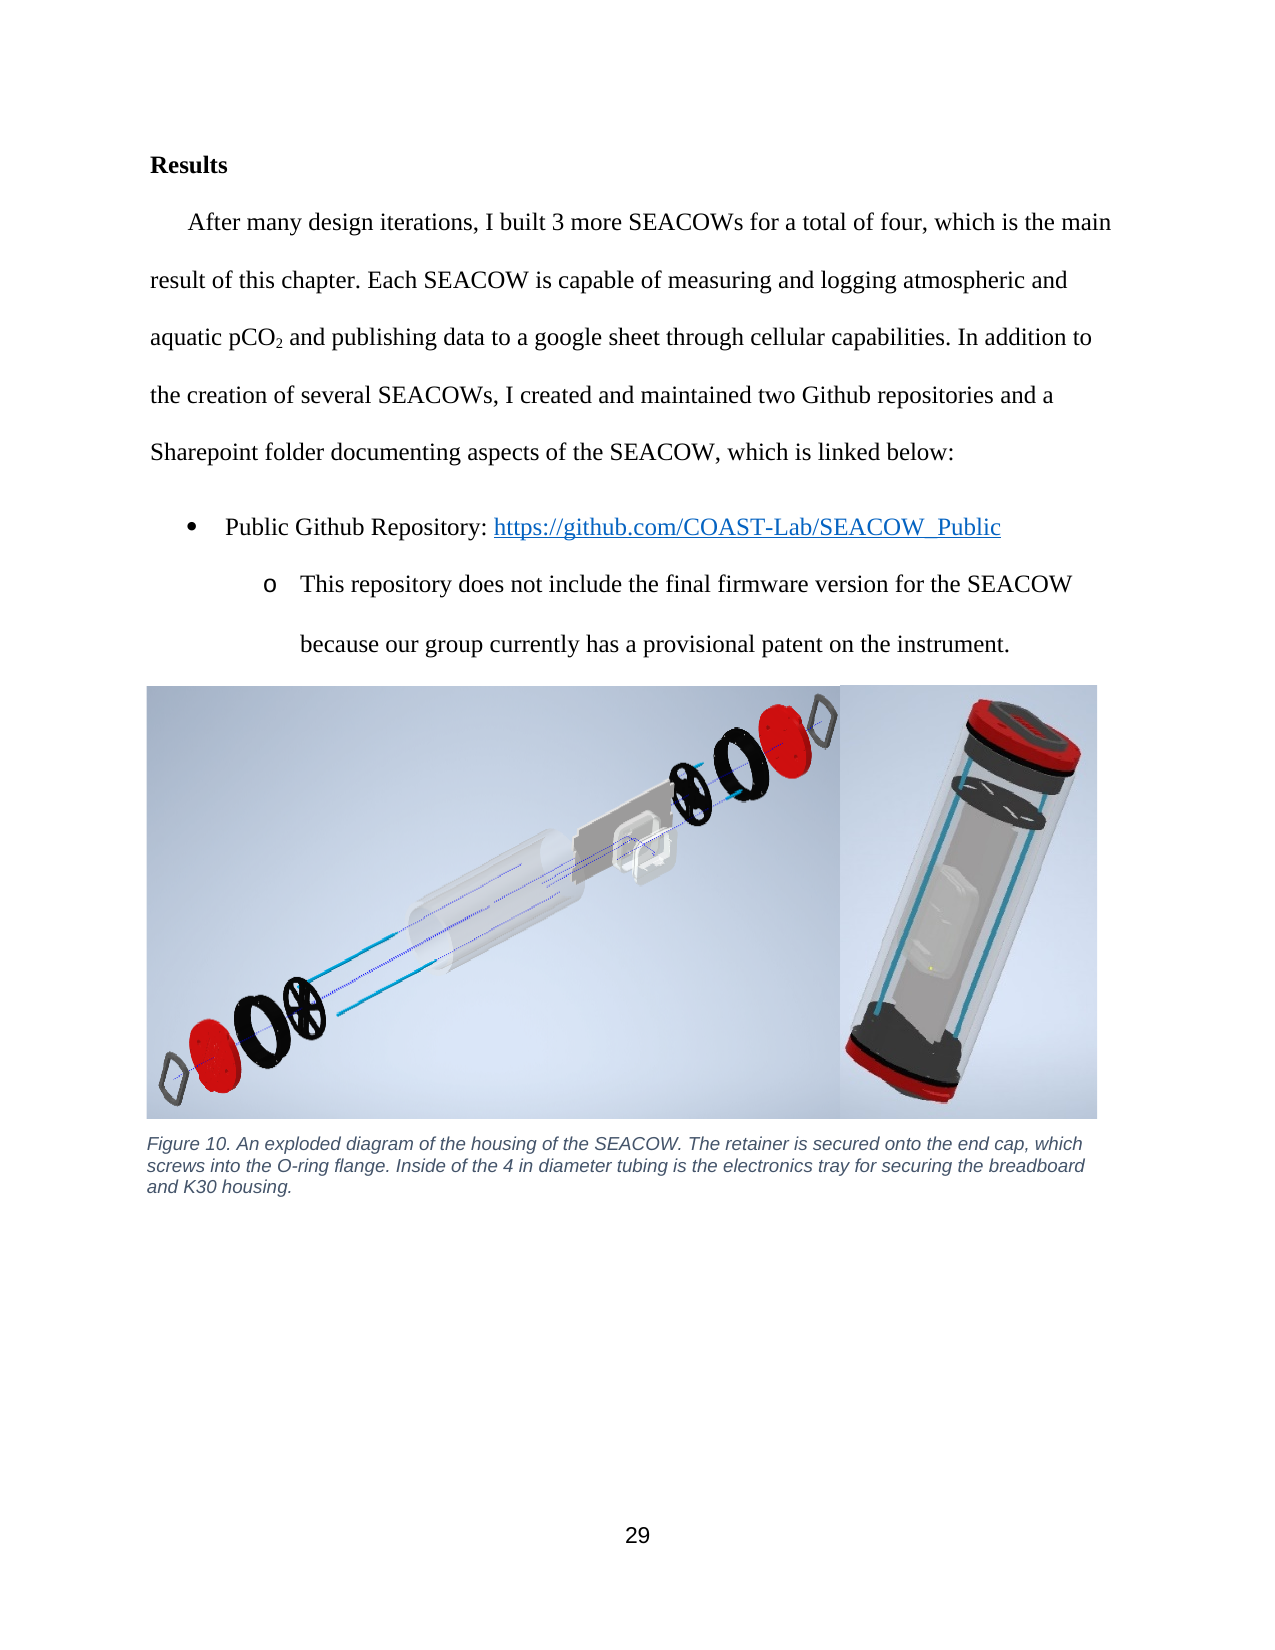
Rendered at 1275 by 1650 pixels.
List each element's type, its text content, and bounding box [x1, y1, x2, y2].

text After many design iterations, I built 3 more SEACOWs for a total of four, which is the main result of this chapter. Each SEACOW is capable of measuring and logging atmospheric and aquatic pCO2 and publishing data to a google sheet through cellular capabilities. In addition to the creation of several SEACOWs, I created and maintained two Github repositories and a Sharepoint folder documenting aspects of the SEACOW, which is linked below: [150, 207, 1125, 466]
subtitle Results [150, 150, 1125, 179]
picture [146, 685, 1098, 1119]
list This repository does not include the final firmware version for the SEACOW because our group currently has a provisional patent on the instrument. [262, 569, 1125, 657]
list Public Github Repository: https://github.com/COAST-Lab/SEACOW_Public [187, 512, 1125, 540]
